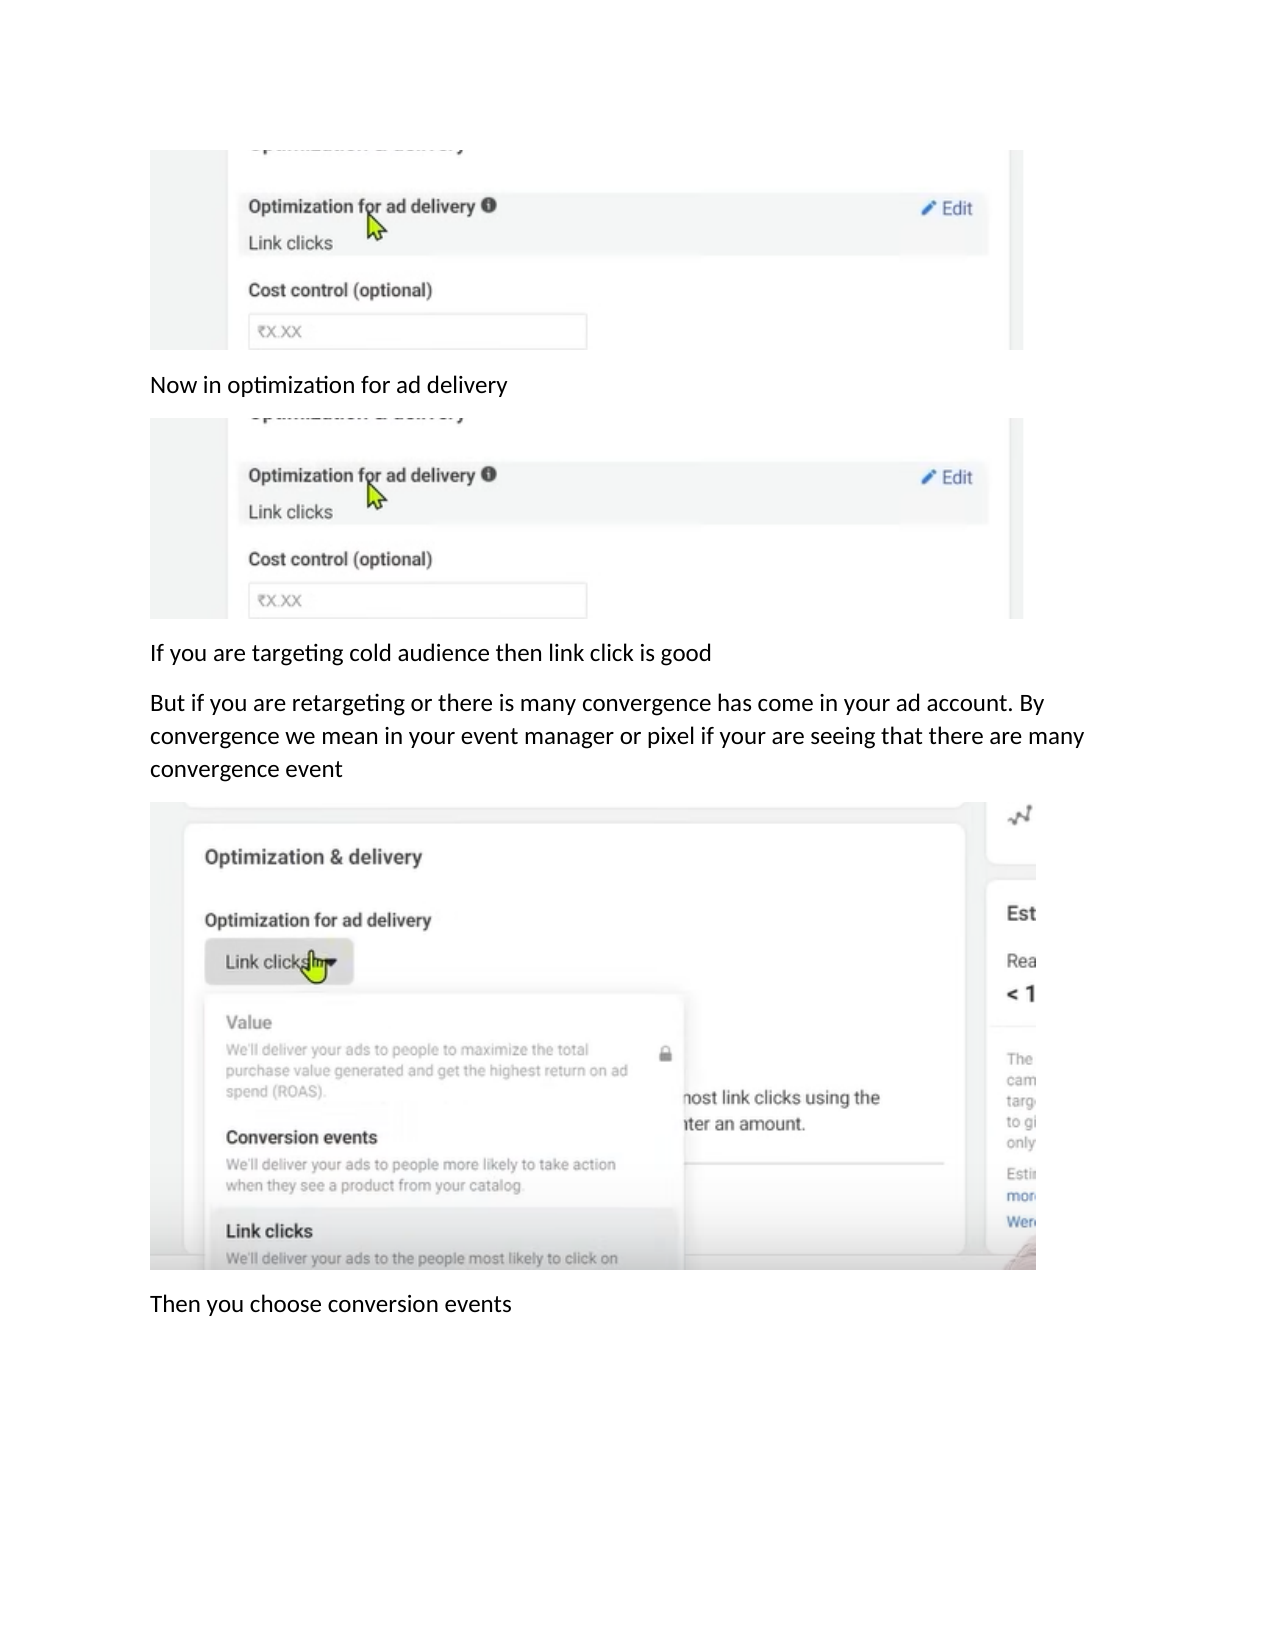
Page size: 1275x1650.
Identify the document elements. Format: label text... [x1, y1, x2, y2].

picture [150, 418, 1024, 619]
text Then you choose conversion events [150, 1288, 1125, 1319]
text If you are targeting cold audience then link click is good [150, 637, 1125, 668]
text But if you are retargeting or there is many convergence has come in your ad account. By convergence we mean in your event manager or pixel if your are seeing that there are many convergence event [150, 687, 1125, 783]
picture [150, 150, 1024, 350]
picture [150, 802, 1036, 1270]
text Now in optimization for ad delivery [150, 369, 1125, 399]
